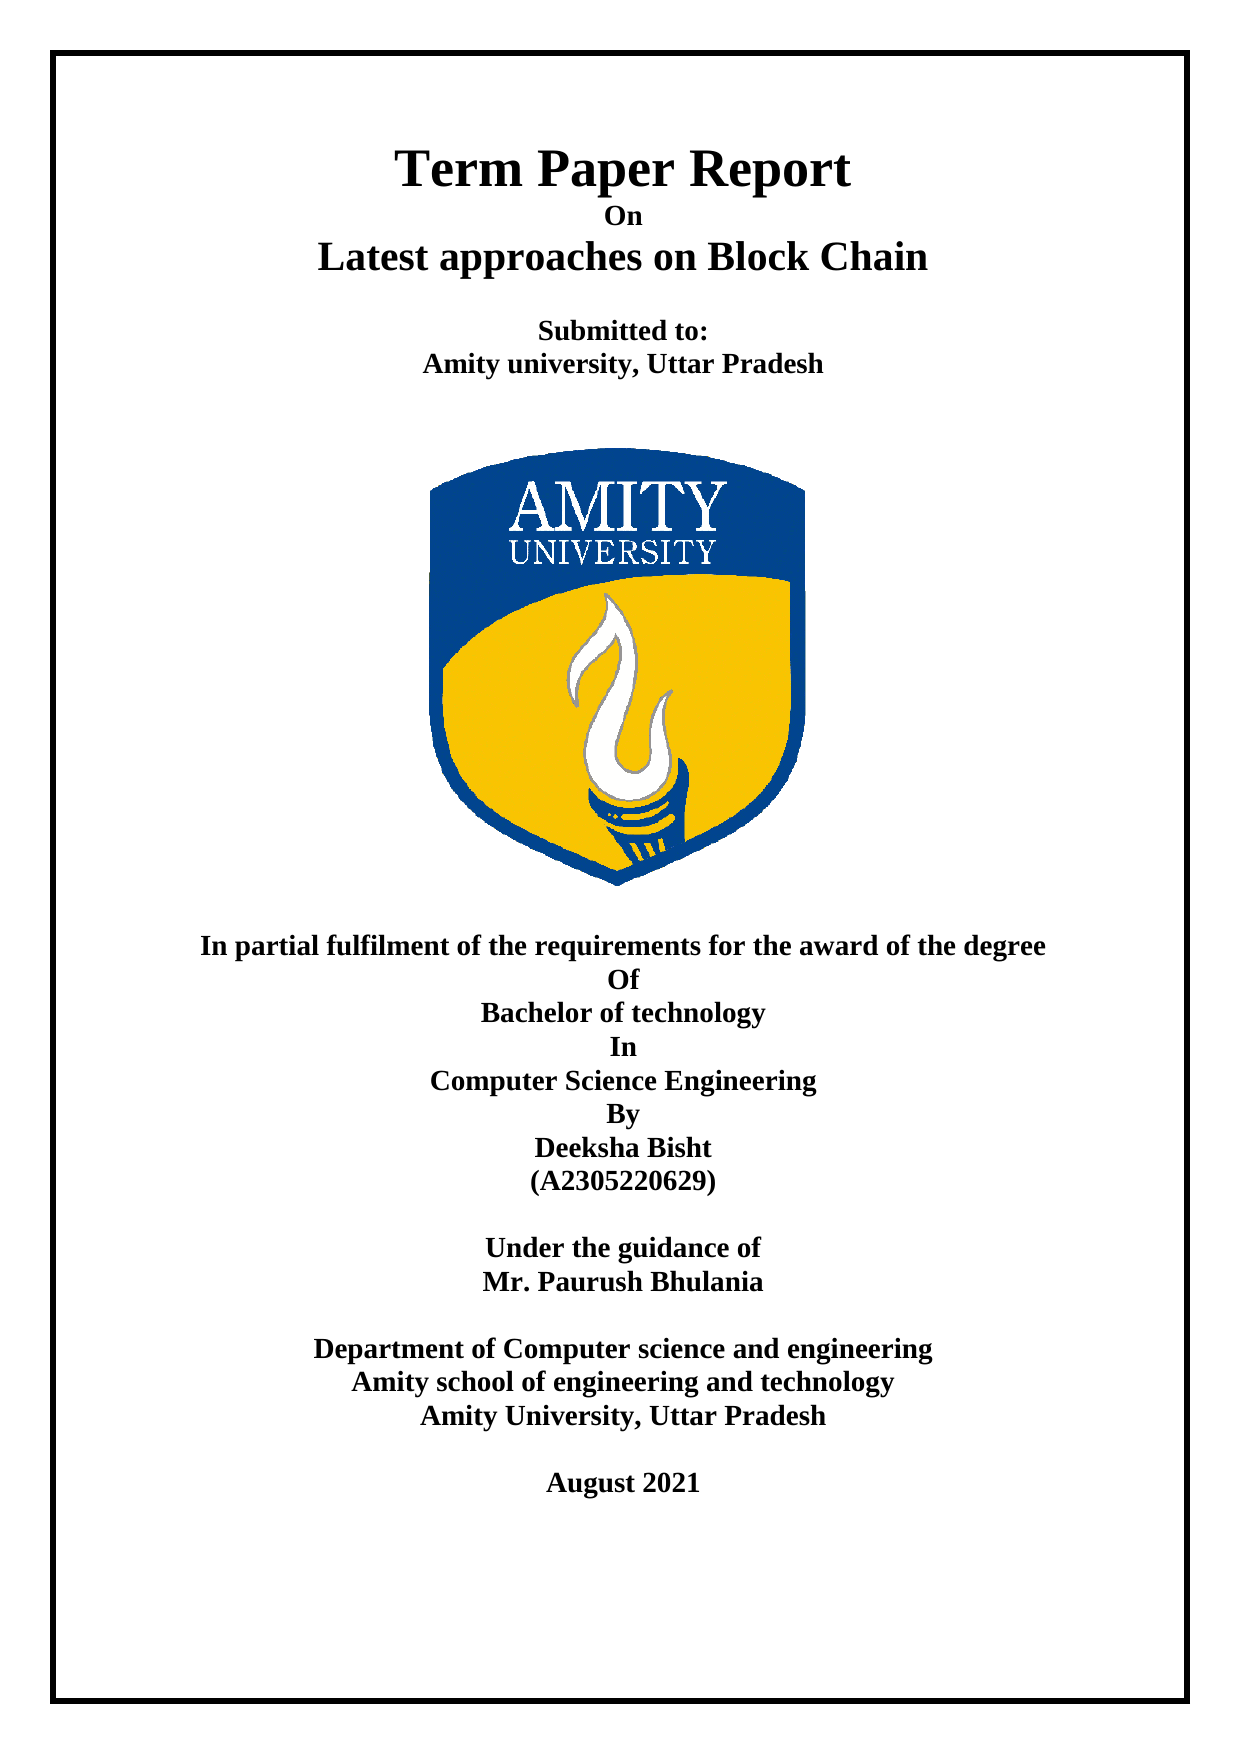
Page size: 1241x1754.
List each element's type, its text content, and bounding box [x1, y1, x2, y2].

text Bachelor of technology [148, 996, 1098, 1029]
text By [148, 1096, 1098, 1130]
text Latest approaches on Block Chain [148, 232, 1098, 279]
text In [148, 1029, 1098, 1063]
text On [148, 198, 1098, 232]
text Computer Science Engineering [148, 1063, 1098, 1096]
text Amity University, Uttar Pradesh [148, 1398, 1098, 1432]
text Of [148, 962, 1098, 996]
text Amity university, Uttar Pradesh [148, 347, 1098, 380]
picture [311, 447, 935, 895]
text Term Paper Report [148, 136, 1098, 198]
text Mr. Paurush Bhulania [148, 1264, 1098, 1297]
text Submitted to: [148, 313, 1098, 347]
text Under the guidance of [148, 1230, 1098, 1264]
text Amity school of engineering and technology [148, 1364, 1098, 1398]
text August 2021 [148, 1465, 1098, 1499]
text Deeksha Bisht [148, 1130, 1098, 1163]
text Department of Computer science and engineering [148, 1331, 1098, 1364]
text (A2305220629) [148, 1163, 1098, 1197]
text In partial fulfilment of the requirements for the award of the degree [148, 928, 1098, 962]
